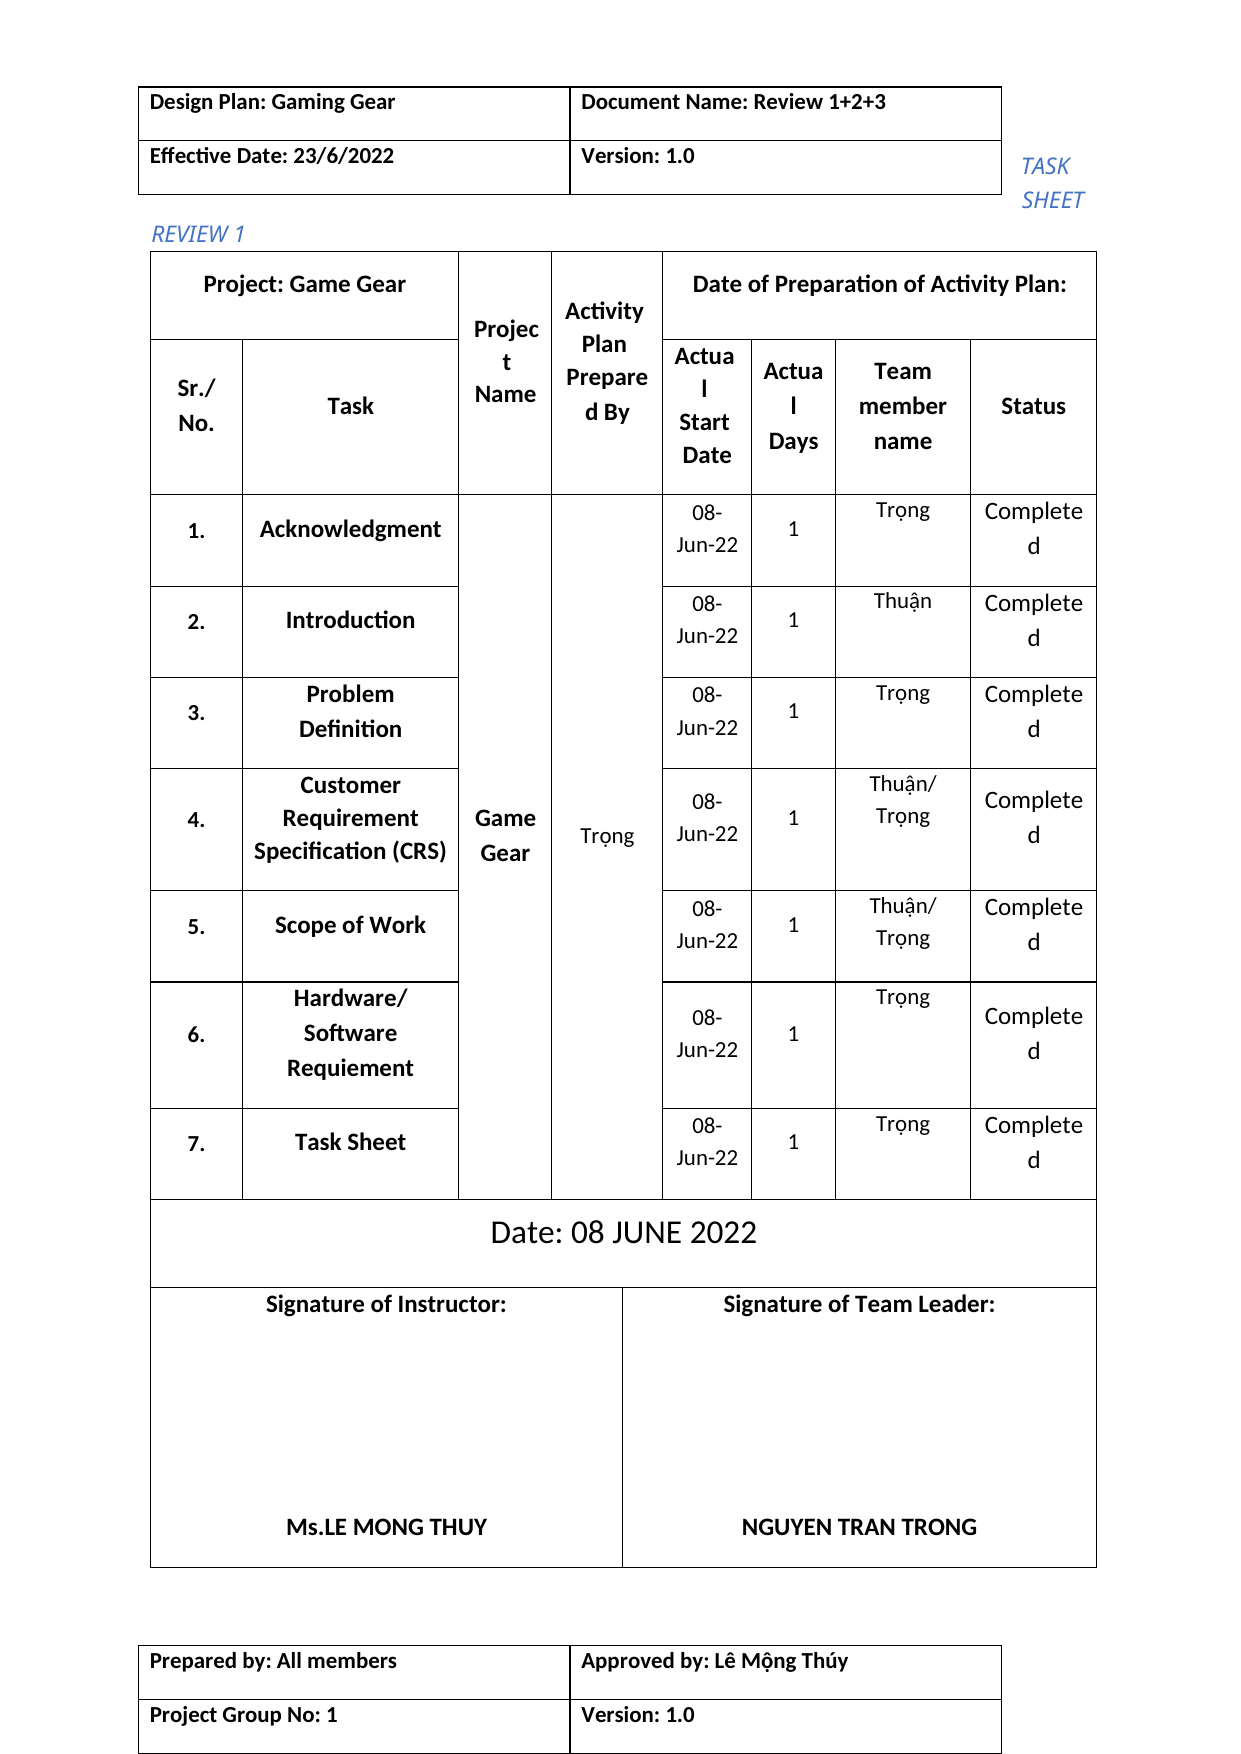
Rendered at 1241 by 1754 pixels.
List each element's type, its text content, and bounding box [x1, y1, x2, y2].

table_cell 1 [752, 769, 835, 890]
table_cell Trọng [836, 983, 970, 1108]
table_cell Completed [971, 983, 1096, 1108]
table_cell 08-Jun-22 [663, 769, 751, 890]
table_cell Acknowledgment [243, 495, 458, 586]
table_cell 3. [151, 678, 242, 768]
table_cell Completed [971, 495, 1096, 586]
table_cell Thuận [836, 587, 970, 677]
table_cell Status [971, 340, 1096, 494]
table_cell 1. [151, 495, 242, 586]
table_cell 08-Jun-22 [663, 1109, 751, 1199]
table_cell 08-Jun-22 [663, 678, 751, 768]
table_cell Task [243, 340, 458, 494]
table_cell Trọng [836, 1109, 970, 1199]
table_cell Task Sheet [243, 1109, 458, 1199]
table_cell 08-Jun-22 [663, 983, 751, 1108]
table_cell Completed [971, 1109, 1096, 1199]
table_cell Completed [971, 769, 1096, 890]
table_cell Trọng [836, 495, 970, 586]
table_header Project: Game Gear [151, 252, 458, 339]
table_cell Game Gear [459, 495, 551, 1199]
table_cell 5. [151, 891, 242, 981]
table_cell 1 [752, 587, 835, 677]
table_cell 4. [151, 769, 242, 890]
table_cell 1 [752, 1109, 835, 1199]
table_cell Trọng [836, 678, 970, 768]
table_cell Hardware/Software Requiement [243, 983, 458, 1108]
table_cell Date: 08 JUNE 2022 [151, 1200, 1096, 1287]
table_cell 1 [752, 891, 835, 981]
table_cell Problem Definition [243, 678, 458, 768]
table_header Date of Preparation of Activity Plan: [663, 252, 1096, 339]
table_header Project Name [459, 252, 551, 494]
table_cell Scope of Work [243, 891, 458, 981]
table_cell Signature of Instructor: Ms.LE MONG THUY [151, 1288, 622, 1567]
table_cell 2. [151, 587, 242, 677]
table_cell Thuận/Trọng [836, 769, 970, 890]
table_header Activity Plan Prepared By [552, 252, 662, 494]
table_cell 1 [752, 678, 835, 768]
table_cell Completed [971, 678, 1096, 768]
table_cell Customer Requirement Specification (CRS) [243, 769, 458, 890]
table_cell 1 [752, 495, 835, 586]
table_cell Actual Start Date [663, 340, 751, 494]
table_cell 6. [151, 983, 242, 1108]
subtitle TASK SHEET REVIEW 1 [150, 150, 1090, 249]
table_cell Trọng [552, 495, 662, 1199]
table_cell Actual Days [752, 340, 835, 494]
table_cell 08-Jun-22 [663, 587, 751, 677]
table_cell 08-Jun-22 [663, 891, 751, 981]
table_cell Introduction [243, 587, 458, 677]
table_cell Completed [971, 587, 1096, 677]
table_cell Team member name [836, 340, 970, 494]
table_cell Completed [971, 891, 1096, 981]
table_cell 7. [151, 1109, 242, 1199]
table_cell Thuận/Trọng [836, 891, 970, 981]
table_cell 08-Jun-22 [663, 495, 751, 586]
table_cell 1 [752, 983, 835, 1108]
table_cell Sr./No. [151, 340, 242, 494]
table_cell Signature of Team Leader: NGUYEN TRAN TRONG [623, 1288, 1096, 1567]
